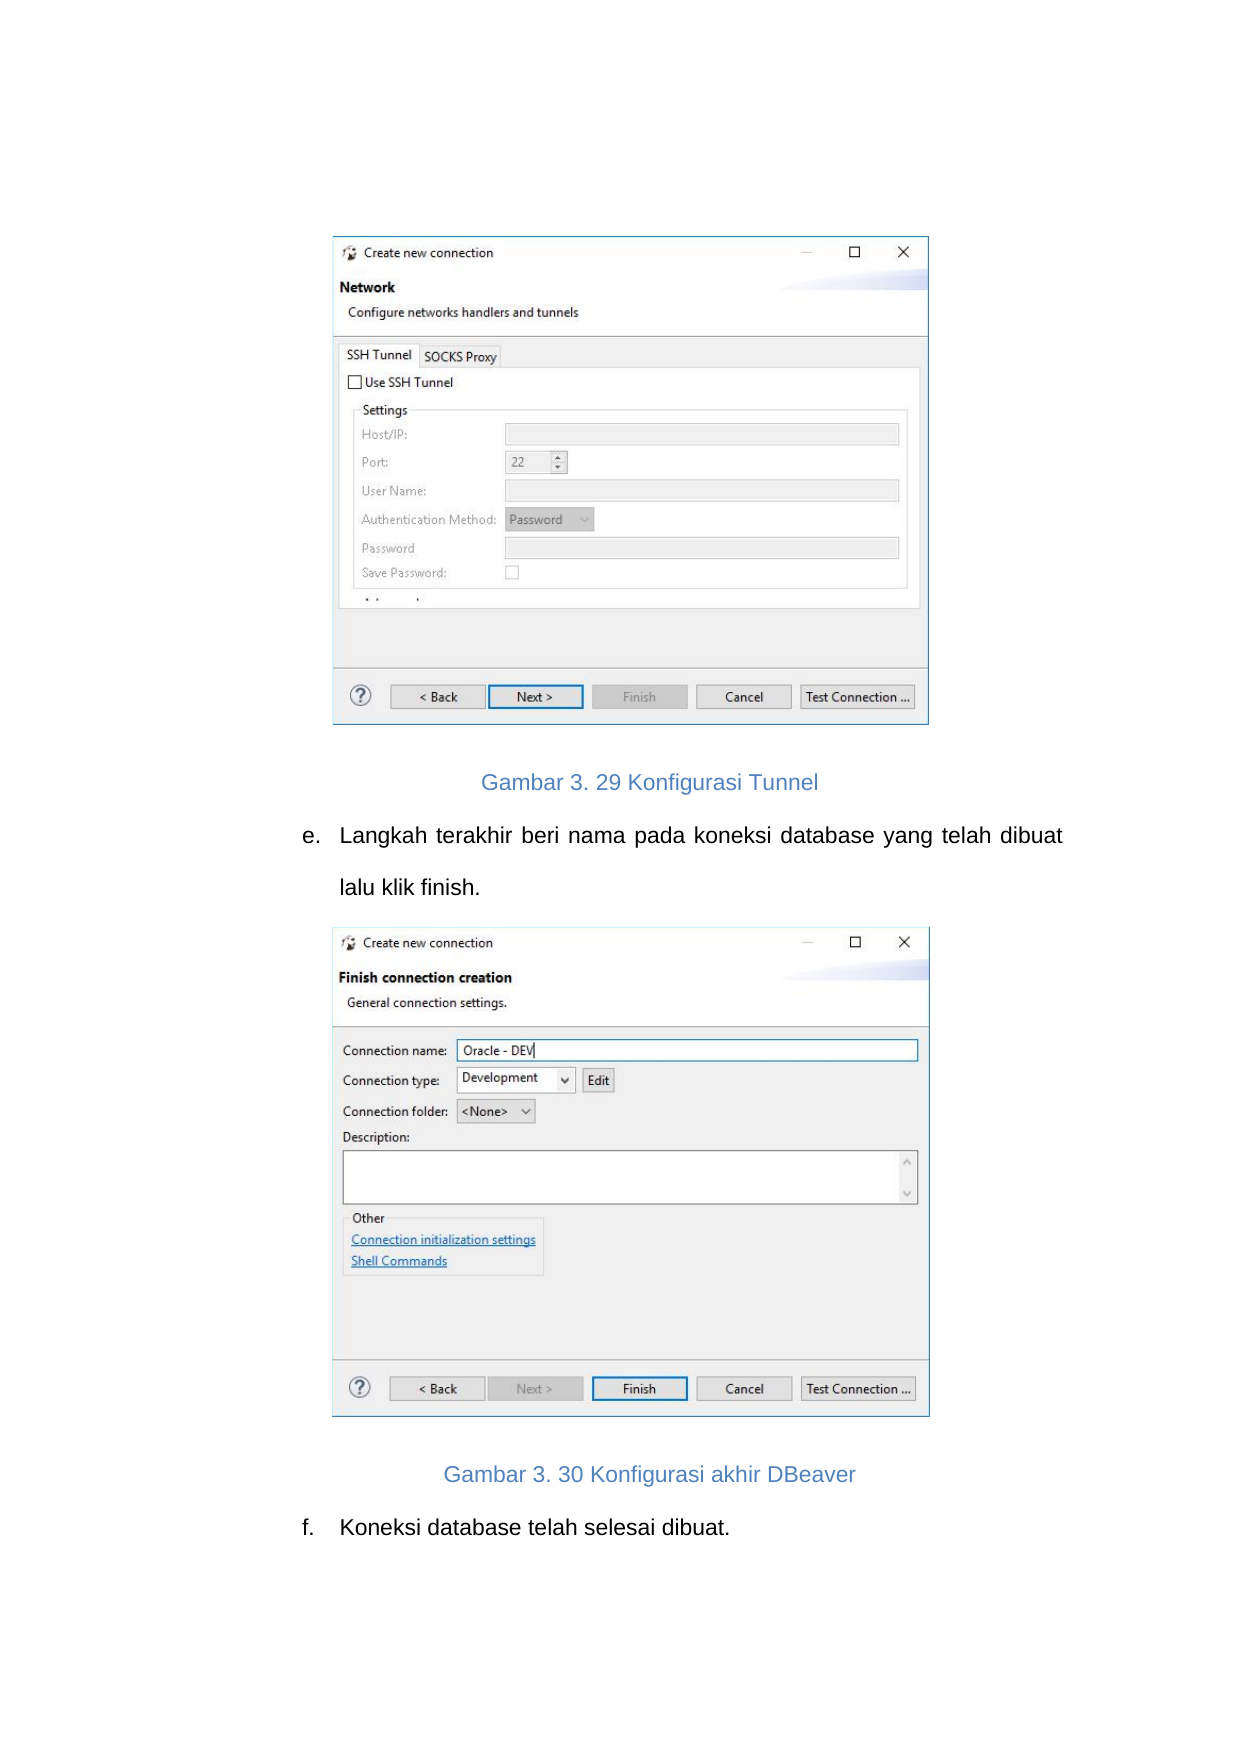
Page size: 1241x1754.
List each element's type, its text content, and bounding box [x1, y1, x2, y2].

picture [332, 927, 930, 1417]
picture [332, 236, 929, 725]
list Koneksi database telah selesai dibuat. [302, 1514, 1063, 1540]
text Gambar 3. 30 Konfigurasi akhir DBeaver [236, 1461, 1063, 1487]
list Langkah terakhir beri nama pada koneksi database yang telah dibuat lalu klik finish. [302, 822, 1063, 901]
text Gambar 3. 29 Konfigurasi Tunnel [236, 769, 1063, 795]
